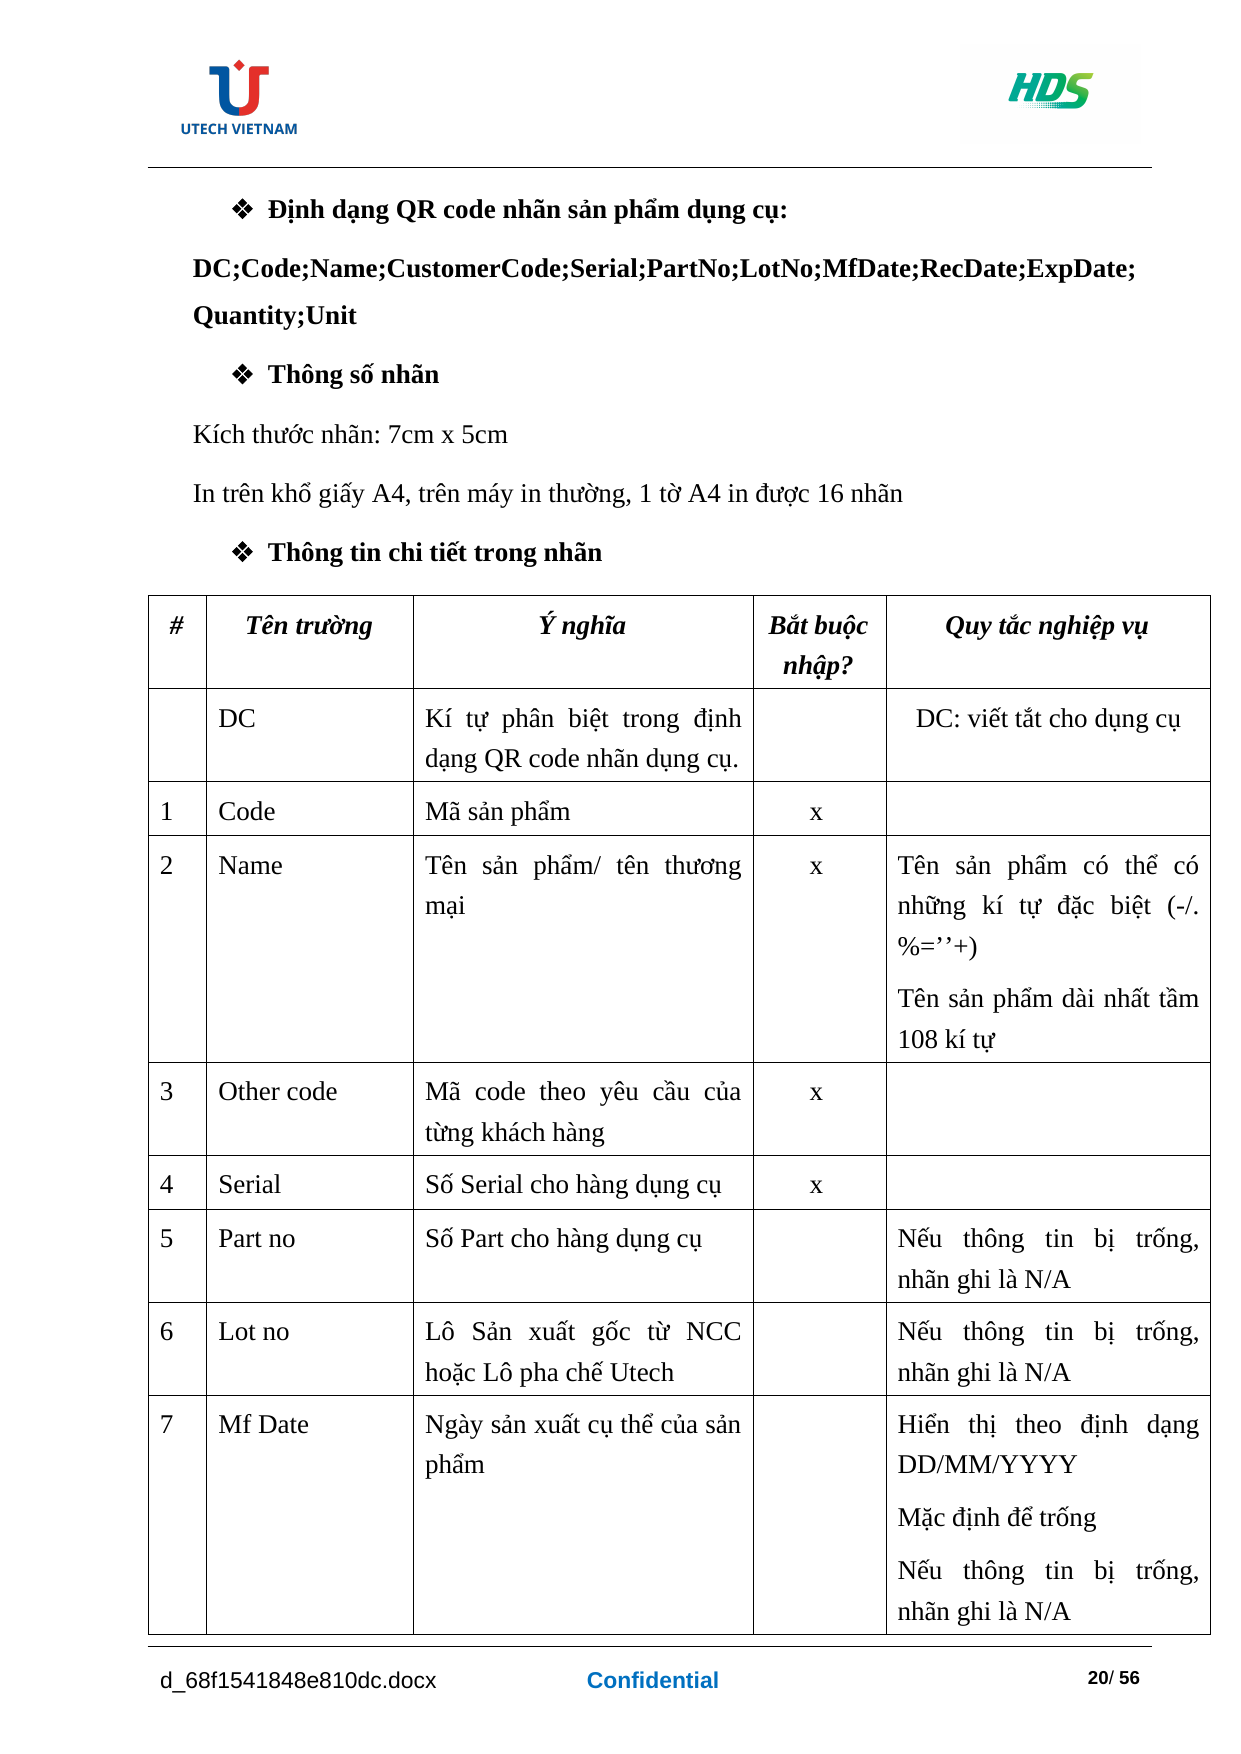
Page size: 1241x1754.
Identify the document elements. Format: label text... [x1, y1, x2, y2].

text In trên khổ giấy A4, trên máy in thường, 1 tờ A4 in được 16 nhãn [193, 477, 1152, 508]
table_cell Tên sản phẩm/ tên thương mại [414, 836, 753, 1062]
table_header Quy tắc nghiệp vụ [887, 596, 1210, 688]
table_cell Ngày sản xuất cụ thể của sản phẩm [414, 1396, 753, 1634]
list Thông số nhãn [230, 358, 1152, 389]
table_header Bắt buộc nhập? [754, 596, 886, 688]
table_cell [754, 1396, 886, 1634]
table_header # [149, 596, 206, 688]
table_cell 2 [149, 836, 206, 1062]
table_cell Tên sản phẩm có thể có những kí tự đặc biệt (-/.%=’’+) Tên sản phẩm dài nhất tầm 108 kí tự [887, 836, 1210, 1062]
table_cell 4 [149, 1156, 206, 1209]
table_cell 5 [149, 1210, 206, 1302]
table_cell Name [207, 836, 413, 1062]
table_cell Other code [207, 1063, 413, 1155]
table_header Tên trường [207, 596, 413, 688]
table_cell DC: viết tắt cho dụng cụ [887, 689, 1210, 781]
list Định dạng QR code nhãn sản phẩm dụng cụ: [230, 193, 1152, 224]
table_cell [887, 782, 1210, 835]
text DC;Code;Name;CustomerCode;Serial;PartNo;LotNo;MfDate;RecDate;ExpDate;Quantity;Unit [193, 252, 1152, 330]
picture [175, 47, 301, 142]
table_cell Serial [207, 1156, 413, 1209]
table_cell [149, 689, 206, 781]
table_cell Số Serial cho hàng dụng cụ [414, 1156, 753, 1209]
table_cell Lot no [207, 1303, 413, 1394]
table_cell 7 [149, 1396, 206, 1634]
table_cell Hiển thị theo định dạng DD/MM/YYYY Mặc định để trống Nếu thông tin bị trống, nhãn ghi là N/A [887, 1396, 1210, 1634]
table_cell [887, 1063, 1210, 1155]
table_cell Mf Date [207, 1396, 413, 1634]
table_cell DC [207, 689, 413, 781]
list Thông tin chi tiết trong nhãn [230, 536, 1152, 567]
table_cell Số Part cho hàng dụng cụ [414, 1210, 753, 1302]
table_cell [887, 1156, 1210, 1209]
table_cell Code [207, 782, 413, 835]
table_cell Nếu thông tin bị trống, nhãn ghi là N/A [887, 1210, 1210, 1302]
table_cell Kí tự phân biệt trong định dạng QR code nhãn dụng cụ. [414, 689, 753, 781]
table_cell Lô Sản xuất gốc từ NCC hoặc Lô pha chế Utech [414, 1303, 753, 1394]
table_cell Mã code theo yêu cầu của từng khách hàng [414, 1063, 753, 1155]
table_cell 6 [149, 1303, 206, 1394]
table_cell [754, 689, 886, 781]
table_header Ý nghĩa [414, 596, 753, 688]
picture [960, 44, 1141, 144]
table_cell x [754, 1156, 886, 1209]
table_cell Part no [207, 1210, 413, 1302]
table_cell 3 [149, 1063, 206, 1155]
table_cell Mã sản phẩm [414, 782, 753, 835]
table_cell 1 [149, 782, 206, 835]
table_cell x [754, 836, 886, 1062]
table_cell x [754, 782, 886, 835]
table_cell [754, 1303, 886, 1394]
table_cell x [754, 1063, 886, 1155]
table_cell [754, 1210, 886, 1302]
text Kích thước nhãn: 7cm x 5cm [193, 418, 1152, 449]
table_cell Nếu thông tin bị trống, nhãn ghi là N/A [887, 1303, 1210, 1394]
